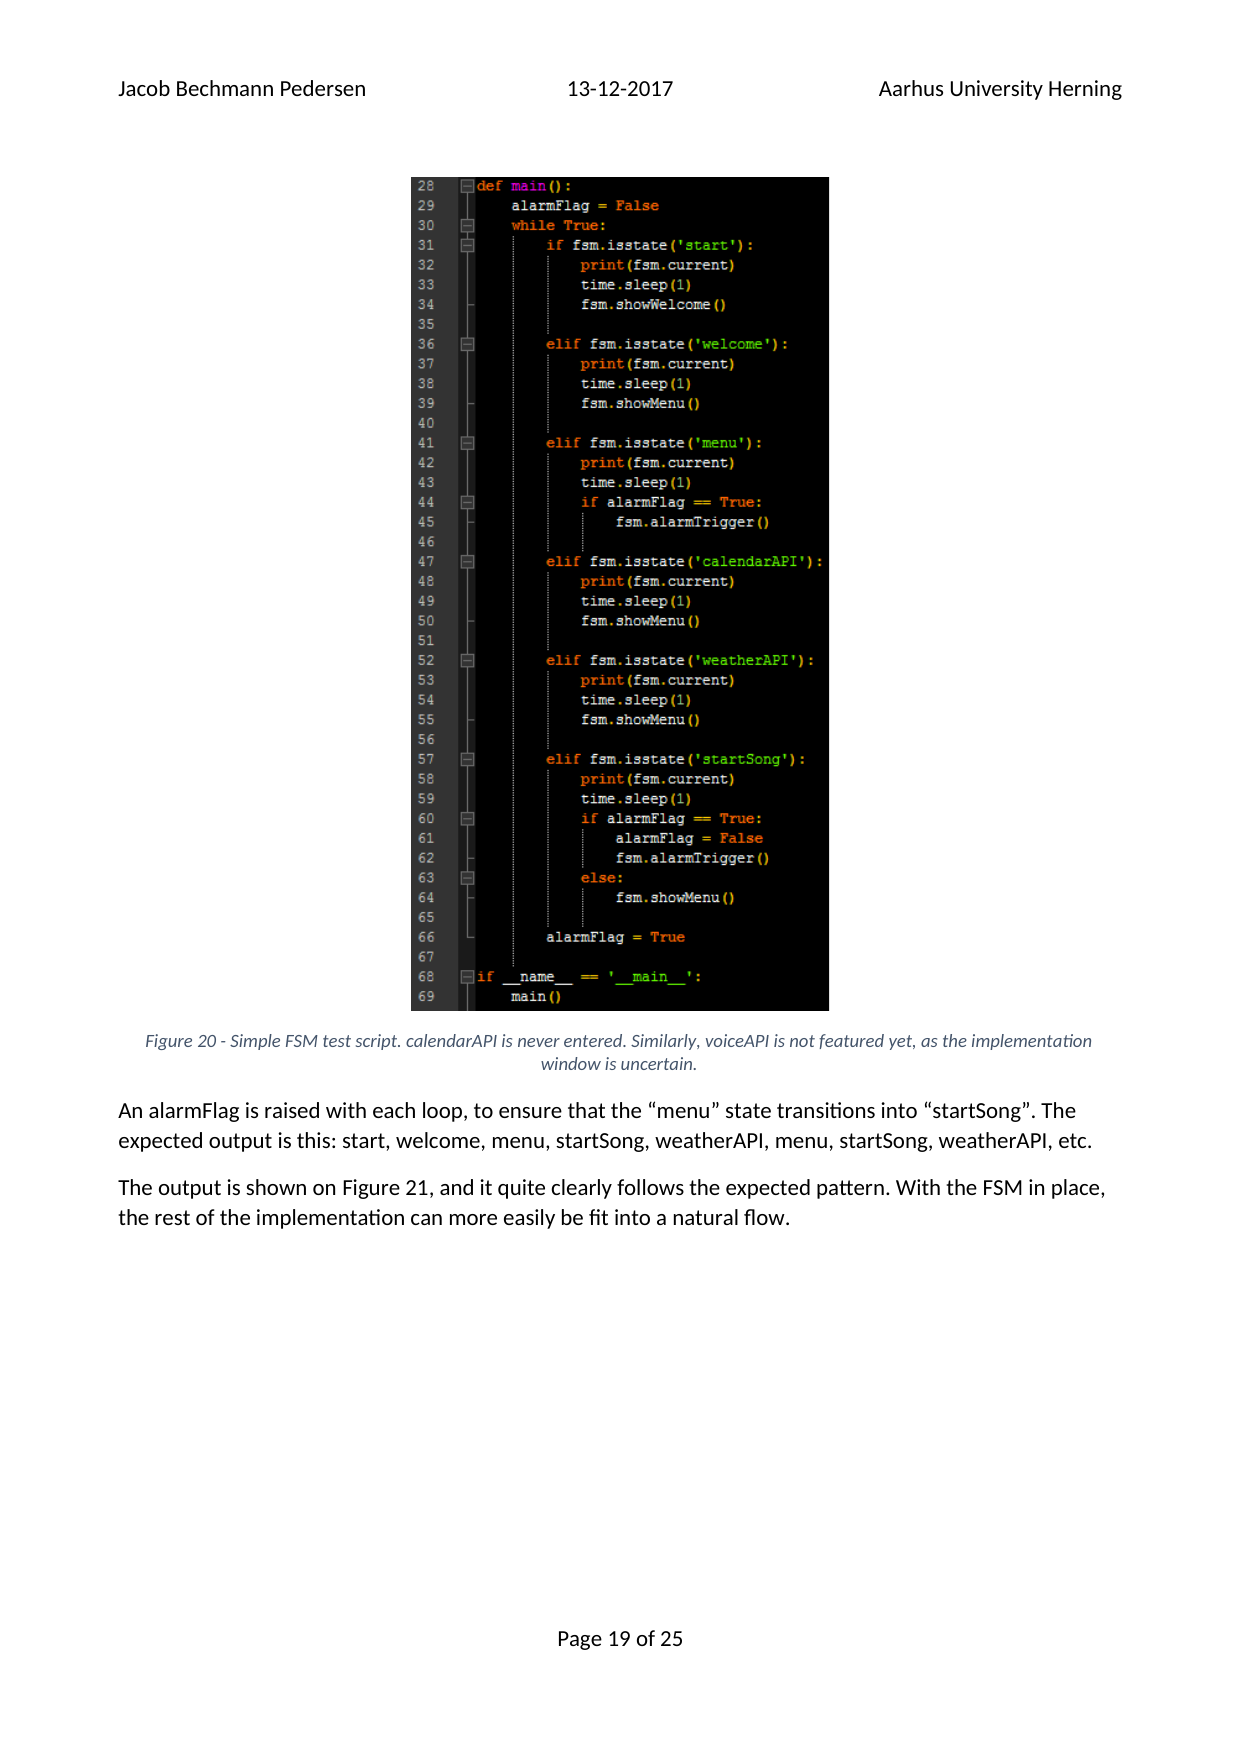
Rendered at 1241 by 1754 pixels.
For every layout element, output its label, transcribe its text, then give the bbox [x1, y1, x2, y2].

text An alarmFlag is raised with each loop, to ensure that the “menu” state transitions into “startSong”. The expected output is this: start, welcome, menu, startSong, weatherAPI, menu, startSong, weatherAPI, etc. [118, 1096, 1122, 1154]
text Figure 20 - Simple FSM test script. calendarAPI is never entered. Similarly, voiceAPI is not featured yet, as the implementation window is uncertain. [118, 1029, 1122, 1075]
picture [411, 177, 830, 1011]
text The output is shown on Figure 12, and it quite clearly follows the expected pattern. With the FSM in place, the rest of the implementation can more easily be fit into a natural flow. [118, 1173, 1122, 1231]
